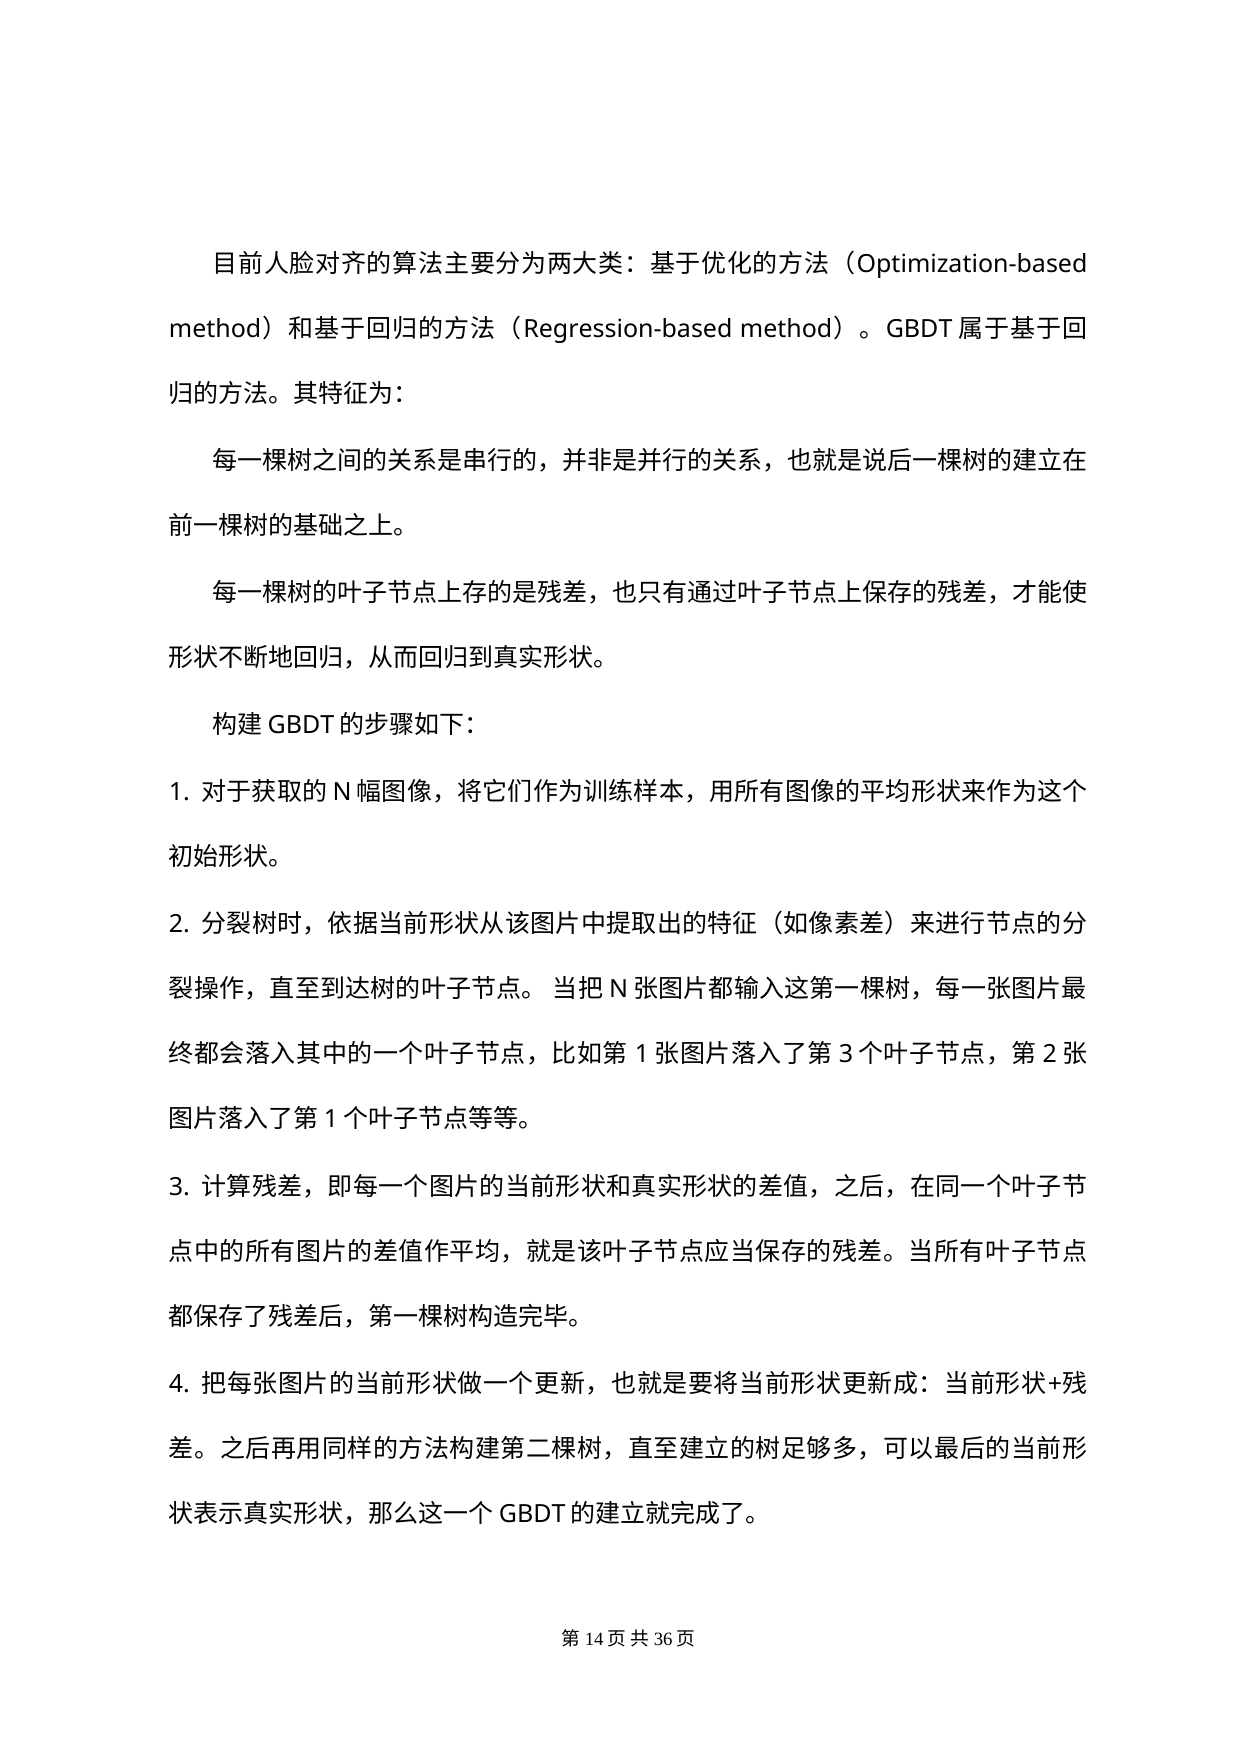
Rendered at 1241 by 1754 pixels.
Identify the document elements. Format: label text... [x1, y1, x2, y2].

list 目前人脸对齐的算法主要分为两大类：基于优化的方法（Optimization-based method）和基于回归的方法（Regression-based method）。GBDT属于基于回归的方法。其特征为： [169, 229, 1087, 424]
list 把每张图片的当前形状做一个更新，也就是要将当前形状更新成：当前形状+残差。之后再用同样的方法构建第二棵树，直至建立的树足够多，可以最后的当前形状表示真实形状，那么这一个GBDT的建立就完成了。 [169, 1349, 1087, 1544]
list 构建GBDT的步骤如下： [169, 690, 1087, 755]
list 计算残差，即每一个图片的当前形状和真实形状的差值，之后，在同一个叶子节点中的所有图片的差值作平均，就是该叶子节点应当保存的残差。当所有叶子节点都保存了残差后，第一棵树构造完毕。 [169, 1152, 1087, 1347]
list 每一棵树的叶子节点上存的是残差，也只有通过叶子节点上保存的残差，才能使形状不断地回归，从而回归到真实形状。 [169, 558, 1087, 688]
list 对于获取的N幅图像，将它们作为训练样本，用所有图像的平均形状来作为这个初始形状。 [169, 757, 1087, 887]
list 每一棵树之间的关系是串行的，并非是并行的关系，也就是说后一棵树的建立在前一棵树的基础之上。 [169, 426, 1087, 556]
list 分裂树时，依据当前形状从该图片中提取出的特征（如像素差）来进行节点的分裂操作，直至到达树的叶子节点。 当把N张图片都输入这第一棵树，每一张图片最终都会落入其中的一个叶子节点，比如第1张图片落入了第3个叶子节点，第2张图片落入了第1个叶子节点等等。 [169, 889, 1087, 1149]
